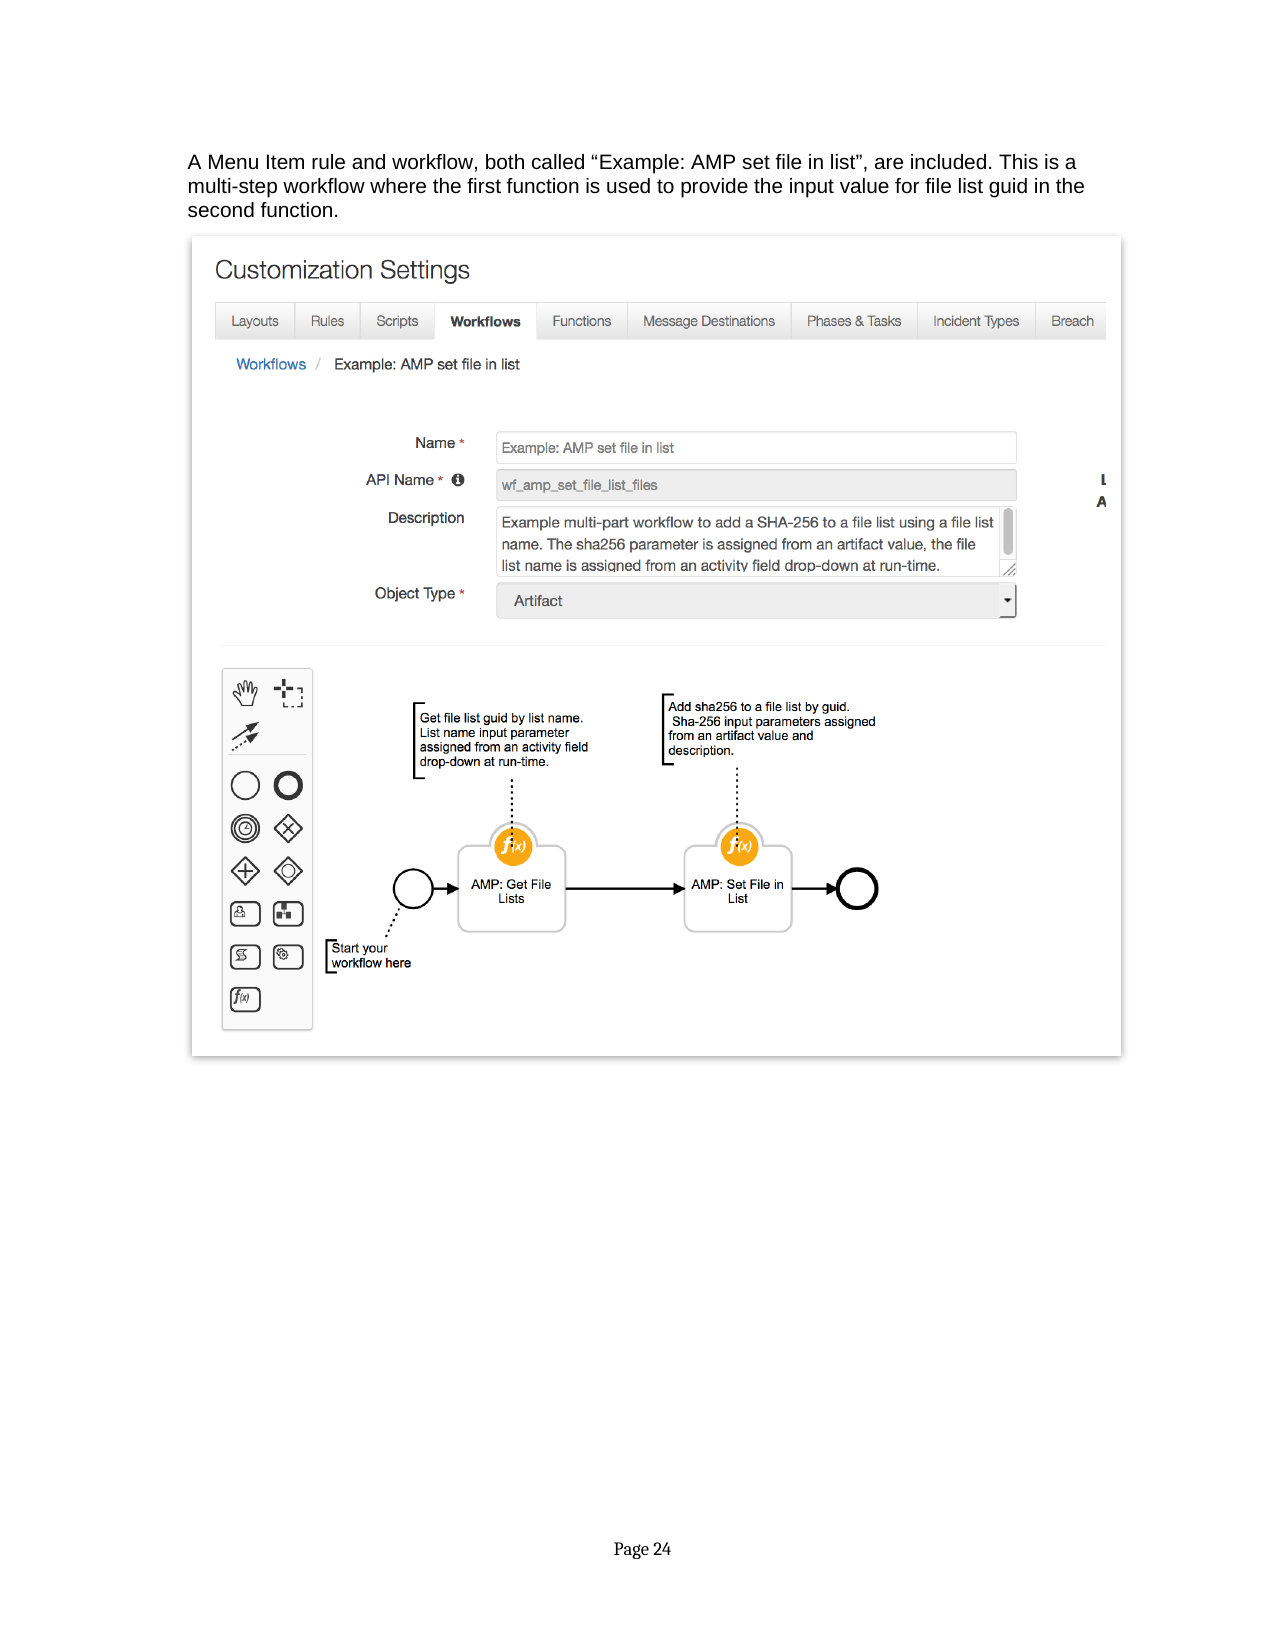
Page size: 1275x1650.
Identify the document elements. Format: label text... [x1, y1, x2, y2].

text A Menu Item rule and workflow, both called “Example: AMP set file in list”, are included. This is a multi-step workflow where the first function is used to provide the input value for file list guid in the second function. [187, 150, 1087, 222]
picture [206, 251, 1106, 1041]
